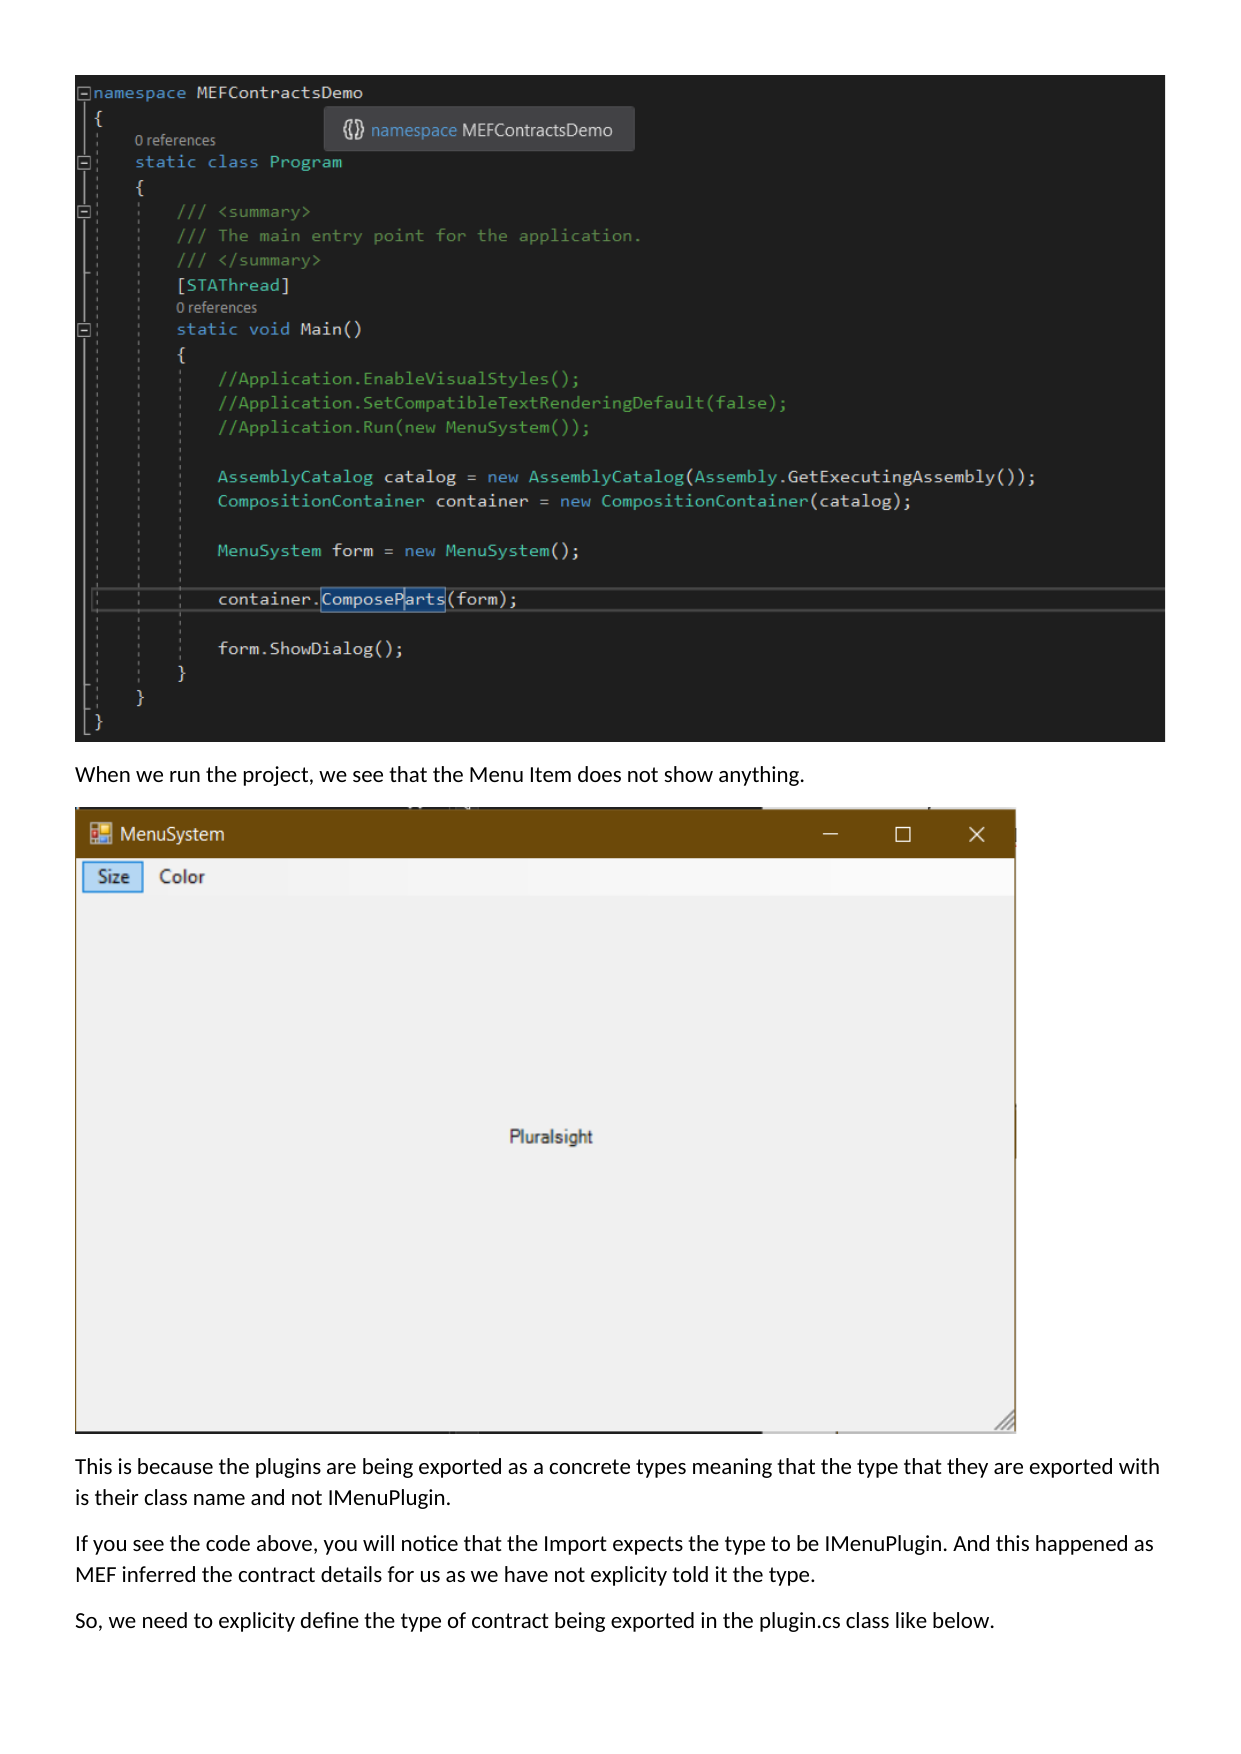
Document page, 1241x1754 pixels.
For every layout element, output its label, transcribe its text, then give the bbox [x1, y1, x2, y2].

picture [75, 807, 1017, 1434]
text So, we need to explicity define the type of contract being exported in the plugin.cs class like below. [75, 1607, 1165, 1634]
text This is because the plugins are being exported as a concrete types meaning that the type that they are exported with is their class name and not IMenuPlugin. [75, 1452, 1165, 1511]
text When we run the project, we see that the Menu Item does not show anything. [75, 760, 1165, 788]
text If you see the code above, you will notice that the Import expects the type to be IMenuPlugin. And this happened as MEF inferred the contract details for us as we have not explicity told it the type. [75, 1529, 1165, 1588]
picture [75, 75, 1166, 742]
